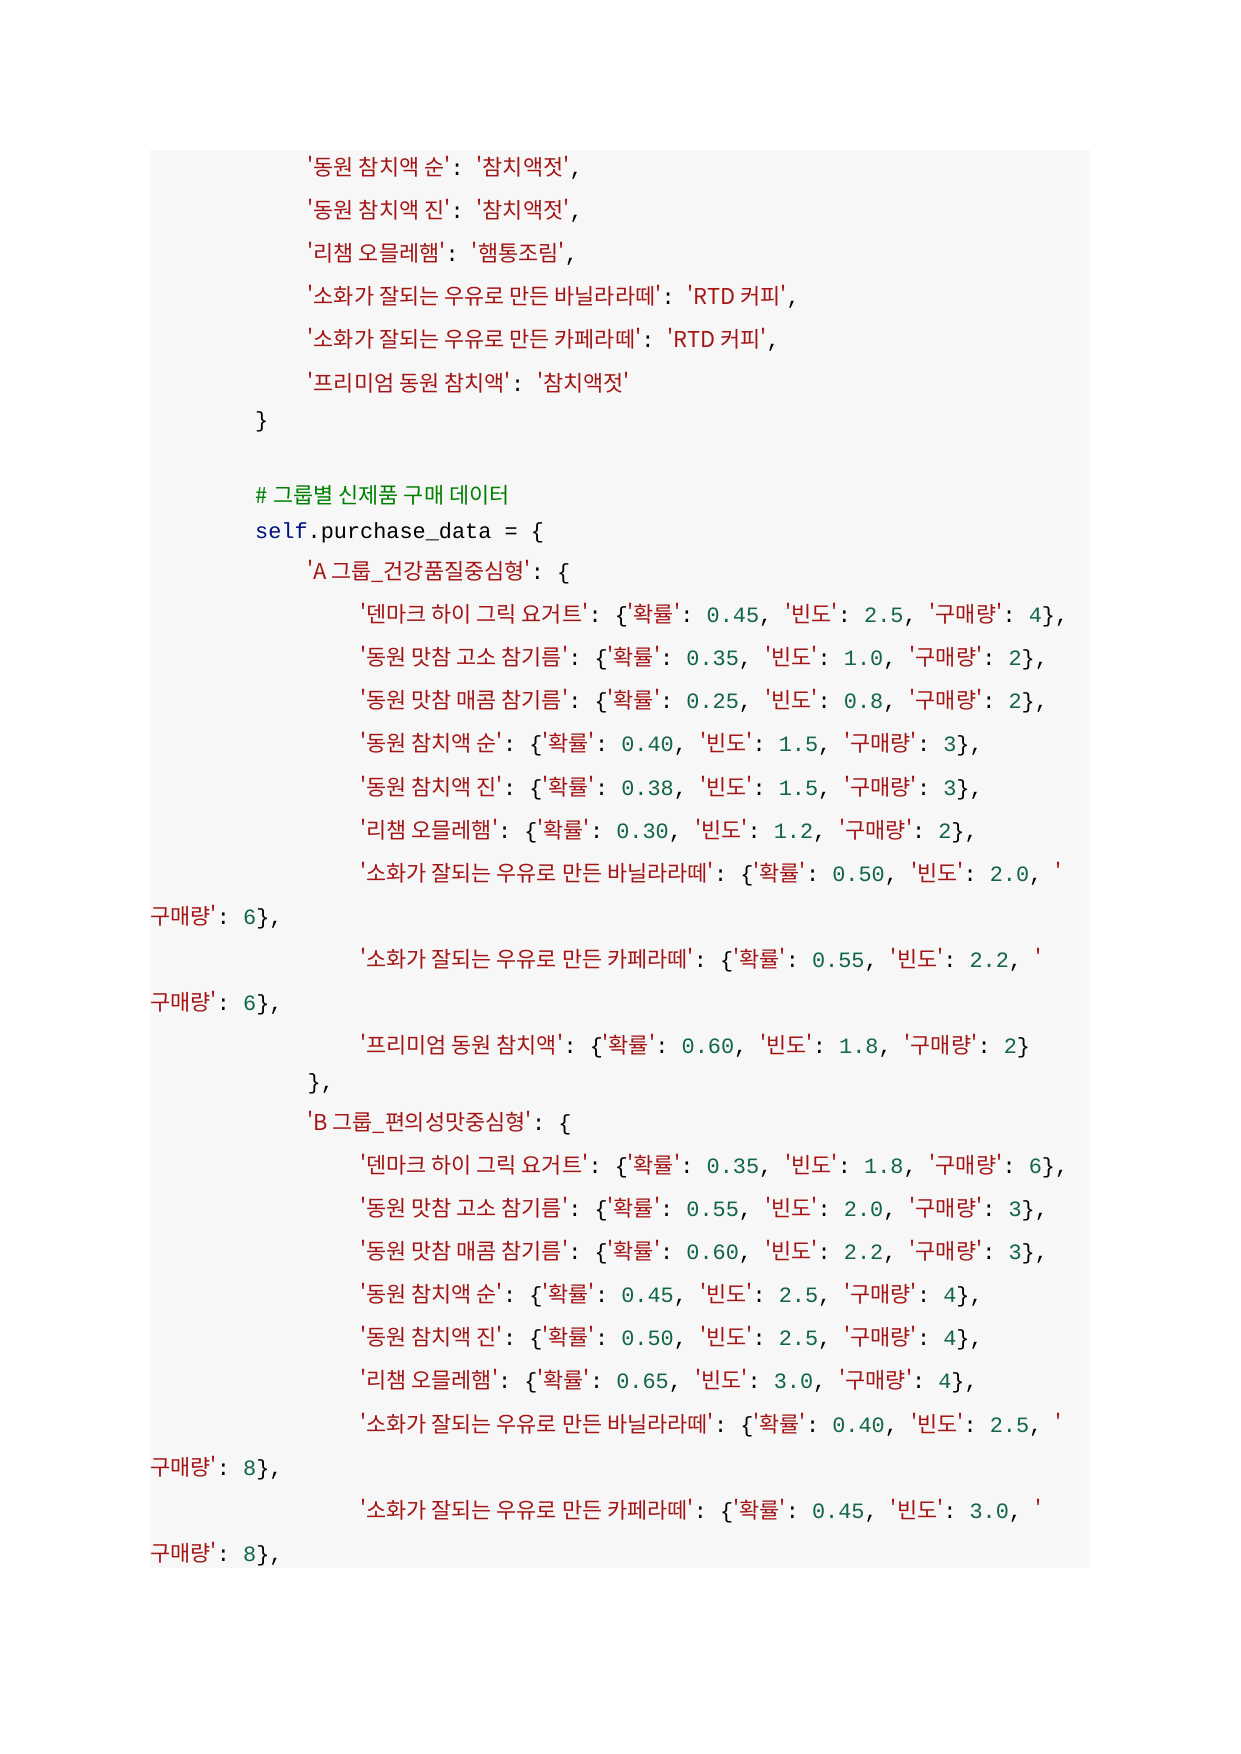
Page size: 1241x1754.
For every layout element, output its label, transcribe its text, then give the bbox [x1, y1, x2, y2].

text '소화가 잘되는 우유로 만든 카페라떼': 'RTD커피', [150, 322, 1090, 354]
text self.purchase_data = { [150, 521, 1090, 545]
text 'B그룹_편의성맛중심형': { [150, 1105, 1090, 1137]
text '동원 맛참 매콤 참기름': {'확률': 0.60, '빈도': 2.2, '구매량': 3}, [150, 1234, 1090, 1266]
text '소화가 잘되는 우유로 만든 바닐라라떼': {'확률': 0.50, '빈도': 2.0, '구매량': 6}, [150, 856, 1090, 931]
text '덴마크 하이 그릭 요거트': {'확률': 0.45, '빈도': 2.5, '구매량': 4}, [150, 597, 1090, 629]
text 'A그룹_건강품질중심형': { [150, 554, 1090, 586]
text '소화가 잘되는 우유로 만든 카페라떼': {'확률': 0.45, '빈도': 3.0, '구매량': 8}, [150, 1493, 1090, 1568]
text '소화가 잘되는 우유로 만든 바닐라라떼': 'RTD커피', [150, 279, 1090, 311]
text '리챔 오믈레햄': {'확률': 0.30, '빈도': 1.2, '구매량': 2}, [150, 813, 1090, 845]
text '동원 맛참 고소 참기름': {'확률': 0.35, '빈도': 1.0, '구매량': 2}, [150, 640, 1090, 672]
text '동원 맛참 매콤 참기름': {'확률': 0.25, '빈도': 0.8, '구매량': 2}, [150, 683, 1090, 715]
text '동원 참치액 진': {'확률': 0.38, '빈도': 1.5, '구매량': 3}, [150, 769, 1090, 802]
text '리챔 오믈레햄': '햄통조림', [150, 236, 1090, 268]
text '리챔 오믈레햄': {'확률': 0.65, '빈도': 3.0, '구매량': 4}, [150, 1363, 1090, 1395]
text '동원 참치액 진': {'확률': 0.50, '빈도': 2.5, '구매량': 4}, [150, 1320, 1090, 1352]
text '프리미엄 동원 참치액': '참치액젓' [150, 366, 1090, 398]
text '동원 참치액 순': {'확률': 0.45, '빈도': 2.5, '구매량': 4}, [150, 1277, 1090, 1309]
text }, [150, 1071, 1090, 1096]
text '동원 맛참 고소 참기름': {'확률': 0.55, '빈도': 2.0, '구매량': 3}, [150, 1191, 1090, 1223]
text '소화가 잘되는 우유로 만든 바닐라라떼': {'확률': 0.40, '빈도': 2.5, '구매량': 8}, [150, 1407, 1090, 1482]
text } [150, 409, 1090, 433]
text '동원 참치액 순': {'확률': 0.40, '빈도': 1.5, '구매량': 3}, [150, 726, 1090, 758]
text '동원 참치액 진': '참치액젓', [150, 193, 1090, 225]
text '덴마크 하이 그릭 요거트': {'확률': 0.35, '빈도': 1.8, '구매량': 6}, [150, 1148, 1090, 1180]
text '소화가 잘되는 우유로 만든 카페라떼': {'확률': 0.55, '빈도': 2.2, '구매량': 6}, [150, 942, 1090, 1017]
text '프리미엄 동원 참치액': {'확률': 0.60, '빈도': 1.8, '구매량': 2} [150, 1028, 1090, 1060]
text '동원 참치액 순': '참치액젓', [150, 150, 1090, 182]
text # 그룹별 신제품 구매 데이터 [150, 478, 1090, 509]
